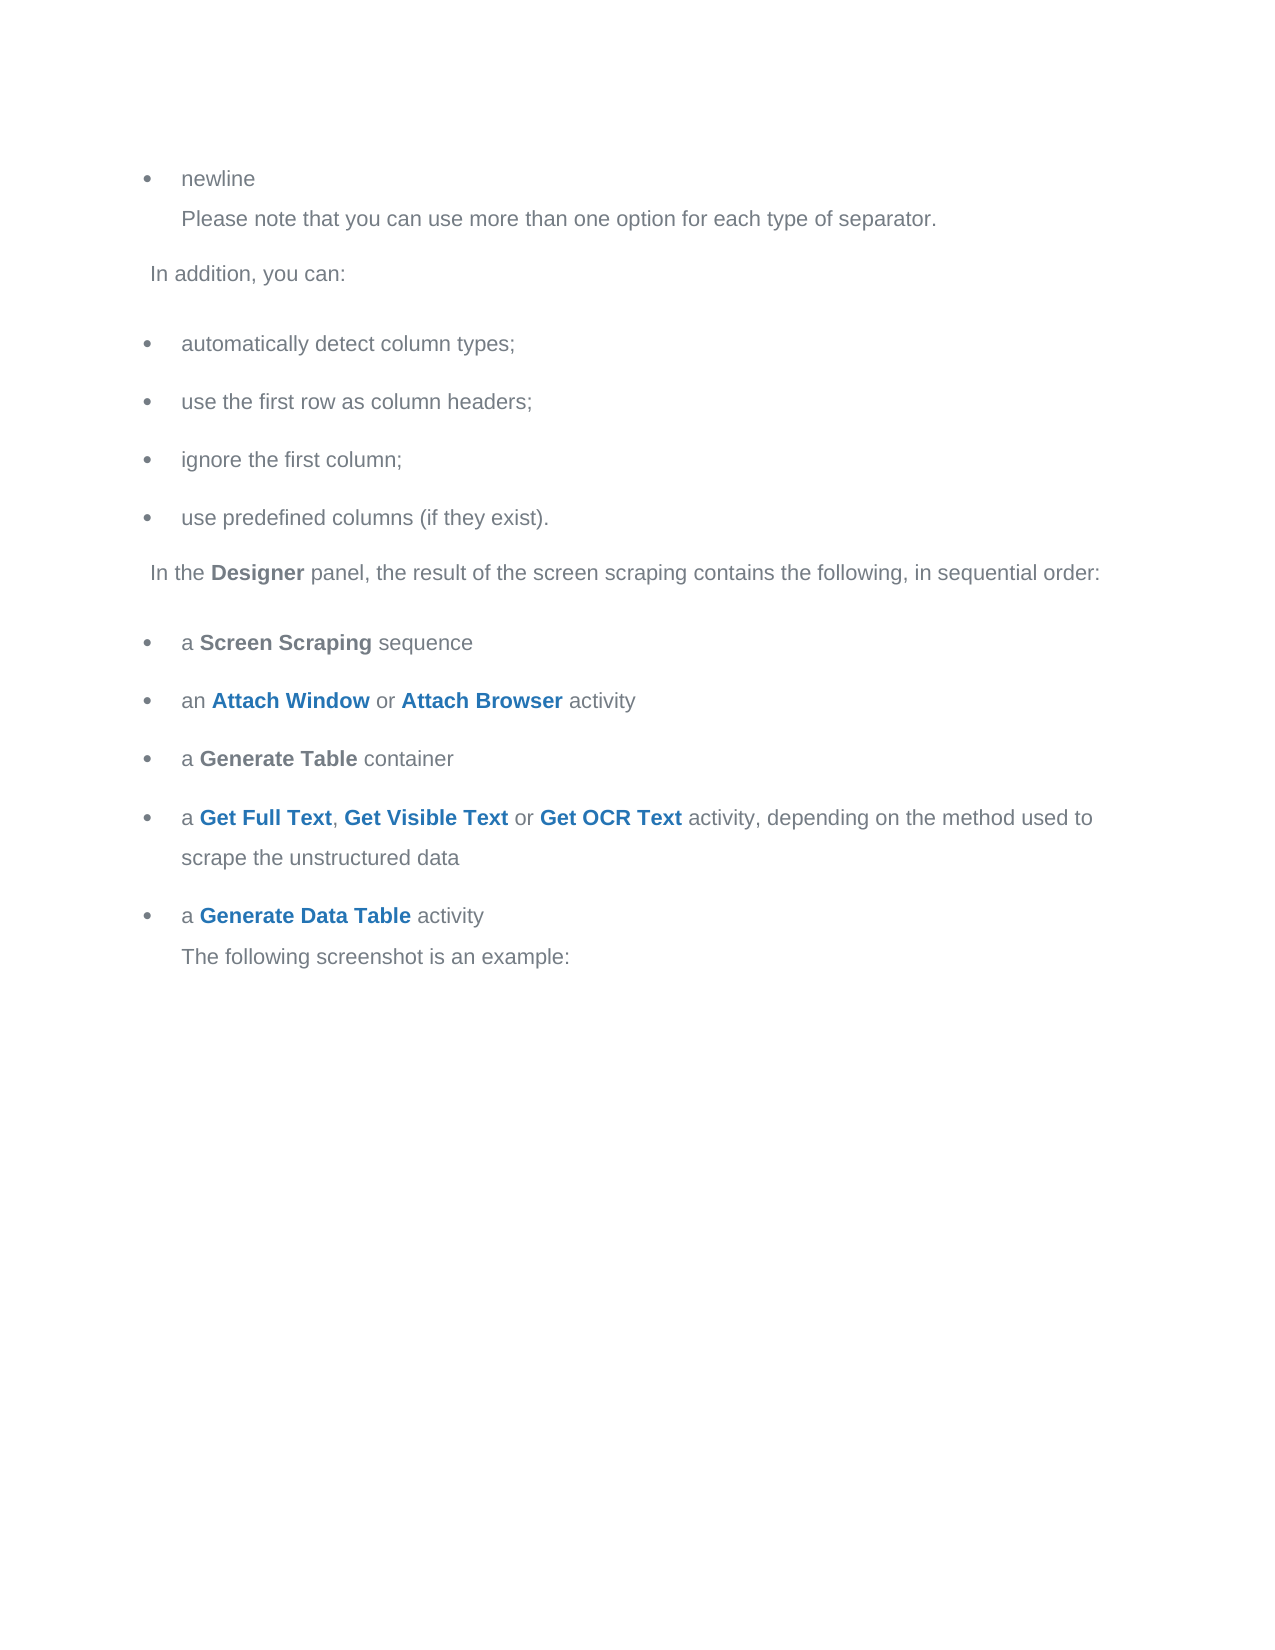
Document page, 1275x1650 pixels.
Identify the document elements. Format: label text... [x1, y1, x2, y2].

list automatically detect column types; [144, 315, 1125, 356]
list newline Please note that you can use more than one option for each type of separator. [144, 150, 1125, 231]
list a Get Full Text, Get Visible Text or Get OCR Text activity, depending on the method used to scrape the unstructured data [144, 789, 1125, 870]
text In addition, you can: [150, 249, 1125, 286]
list an Attach Window or Attach Browser activity [144, 673, 1125, 713]
list a Screen Scraping sequence [144, 614, 1125, 655]
list ignore the first column; [144, 432, 1125, 472]
list a Generate Table container [144, 731, 1125, 771]
text In the Designer panel, the result of the screen scraping contains the following, in sequential order: [150, 548, 1125, 585]
list use the first row as column headers; [144, 373, 1125, 414]
list use predefined columns (if they exist). [144, 490, 1125, 530]
list a Generate Data Table activity The following screenshot is an example: [144, 888, 1125, 969]
